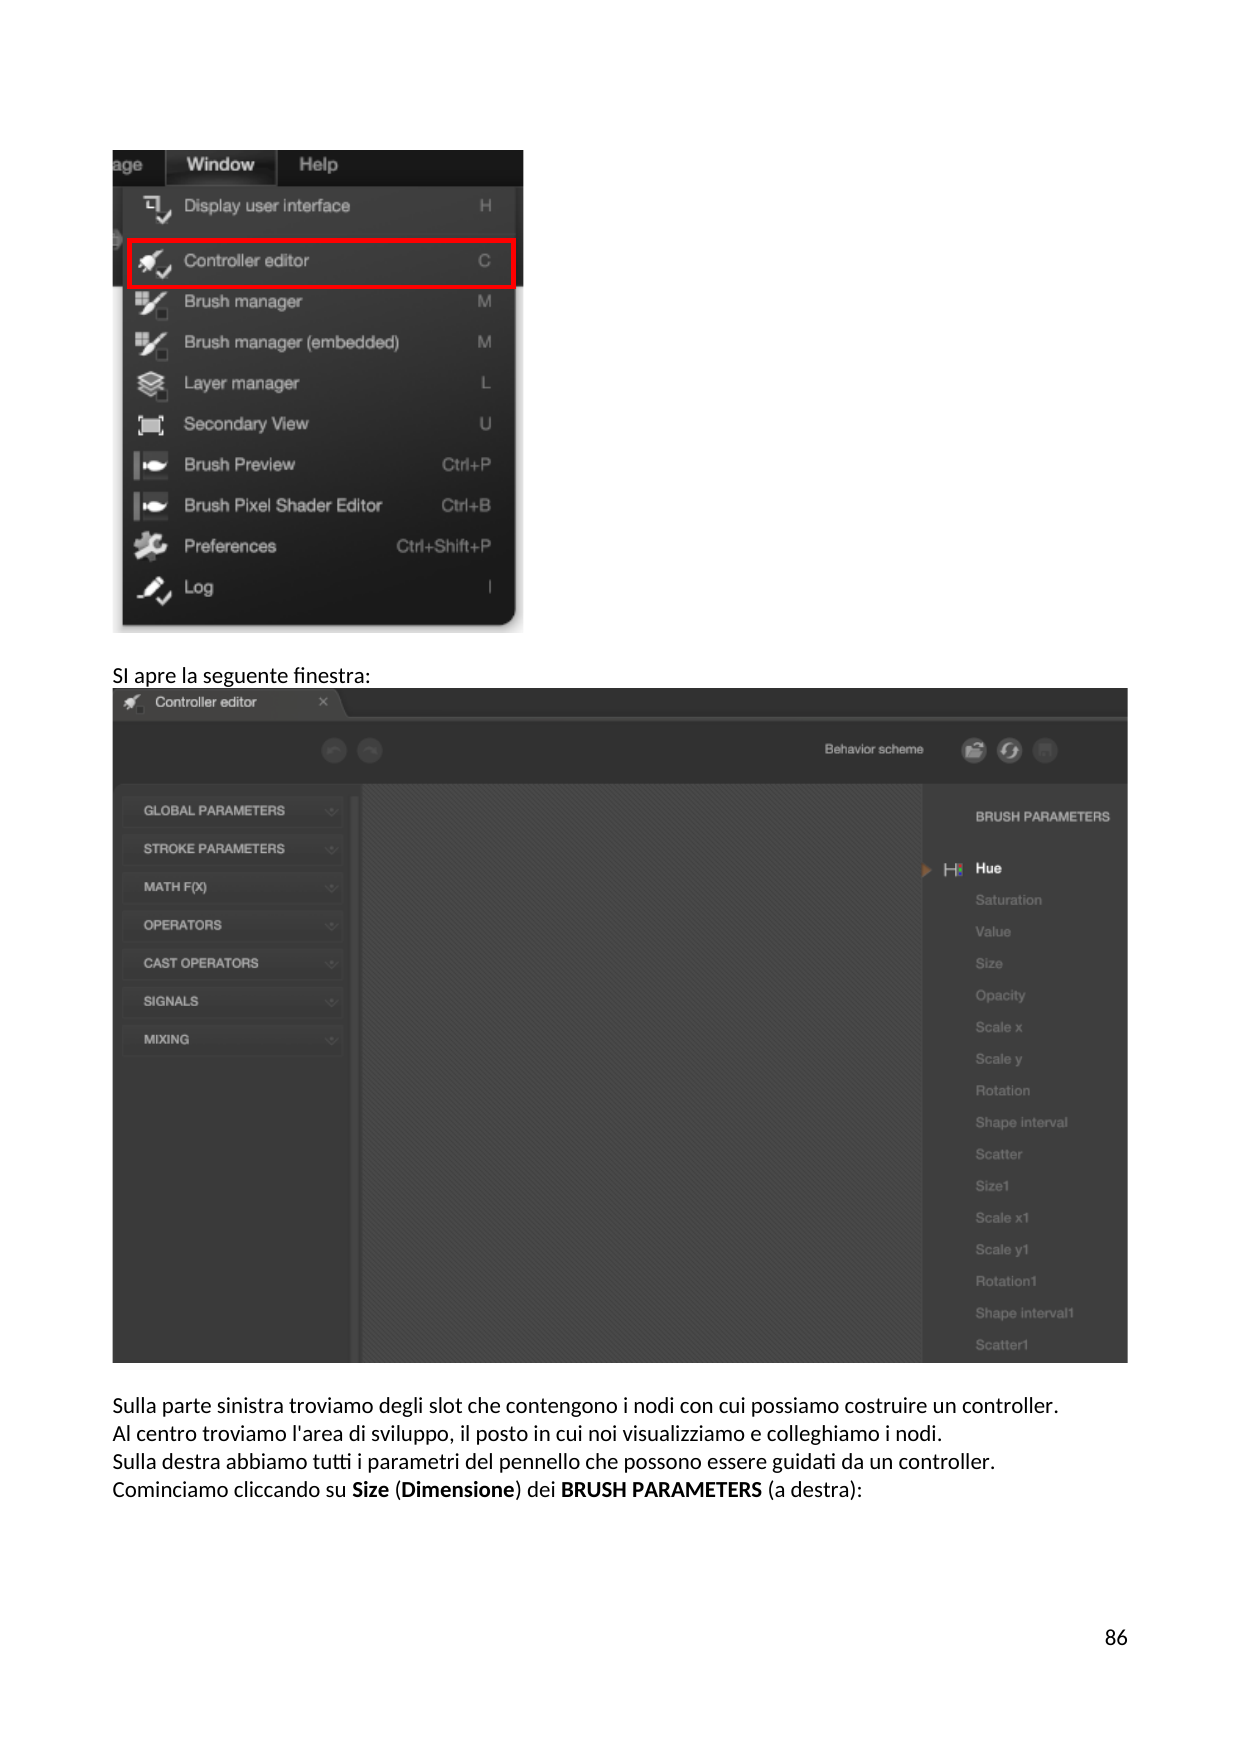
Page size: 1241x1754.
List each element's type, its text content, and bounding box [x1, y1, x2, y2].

picture [112, 688, 1128, 1363]
picture [112, 150, 524, 633]
text SI apre la seguente finestra: [112, 661, 1128, 688]
text Sulla destra abbiamo tutti i parametri del pennello che possono essere guidati da un controller. [112, 1447, 1128, 1475]
text Sulla parte sinistra troviamo degli slot che contengono i nodi con cui possiamo costruire un controller. [112, 1391, 1128, 1419]
text Al centro troviamo l'area di sviluppo, il posto in cui noi visualizziamo e colleghiamo i nodi. [112, 1419, 1128, 1447]
text Cominciamo cliccando su Size (Dimensione) dei BRUSH PARAMETERS (a destra): [112, 1475, 1128, 1503]
